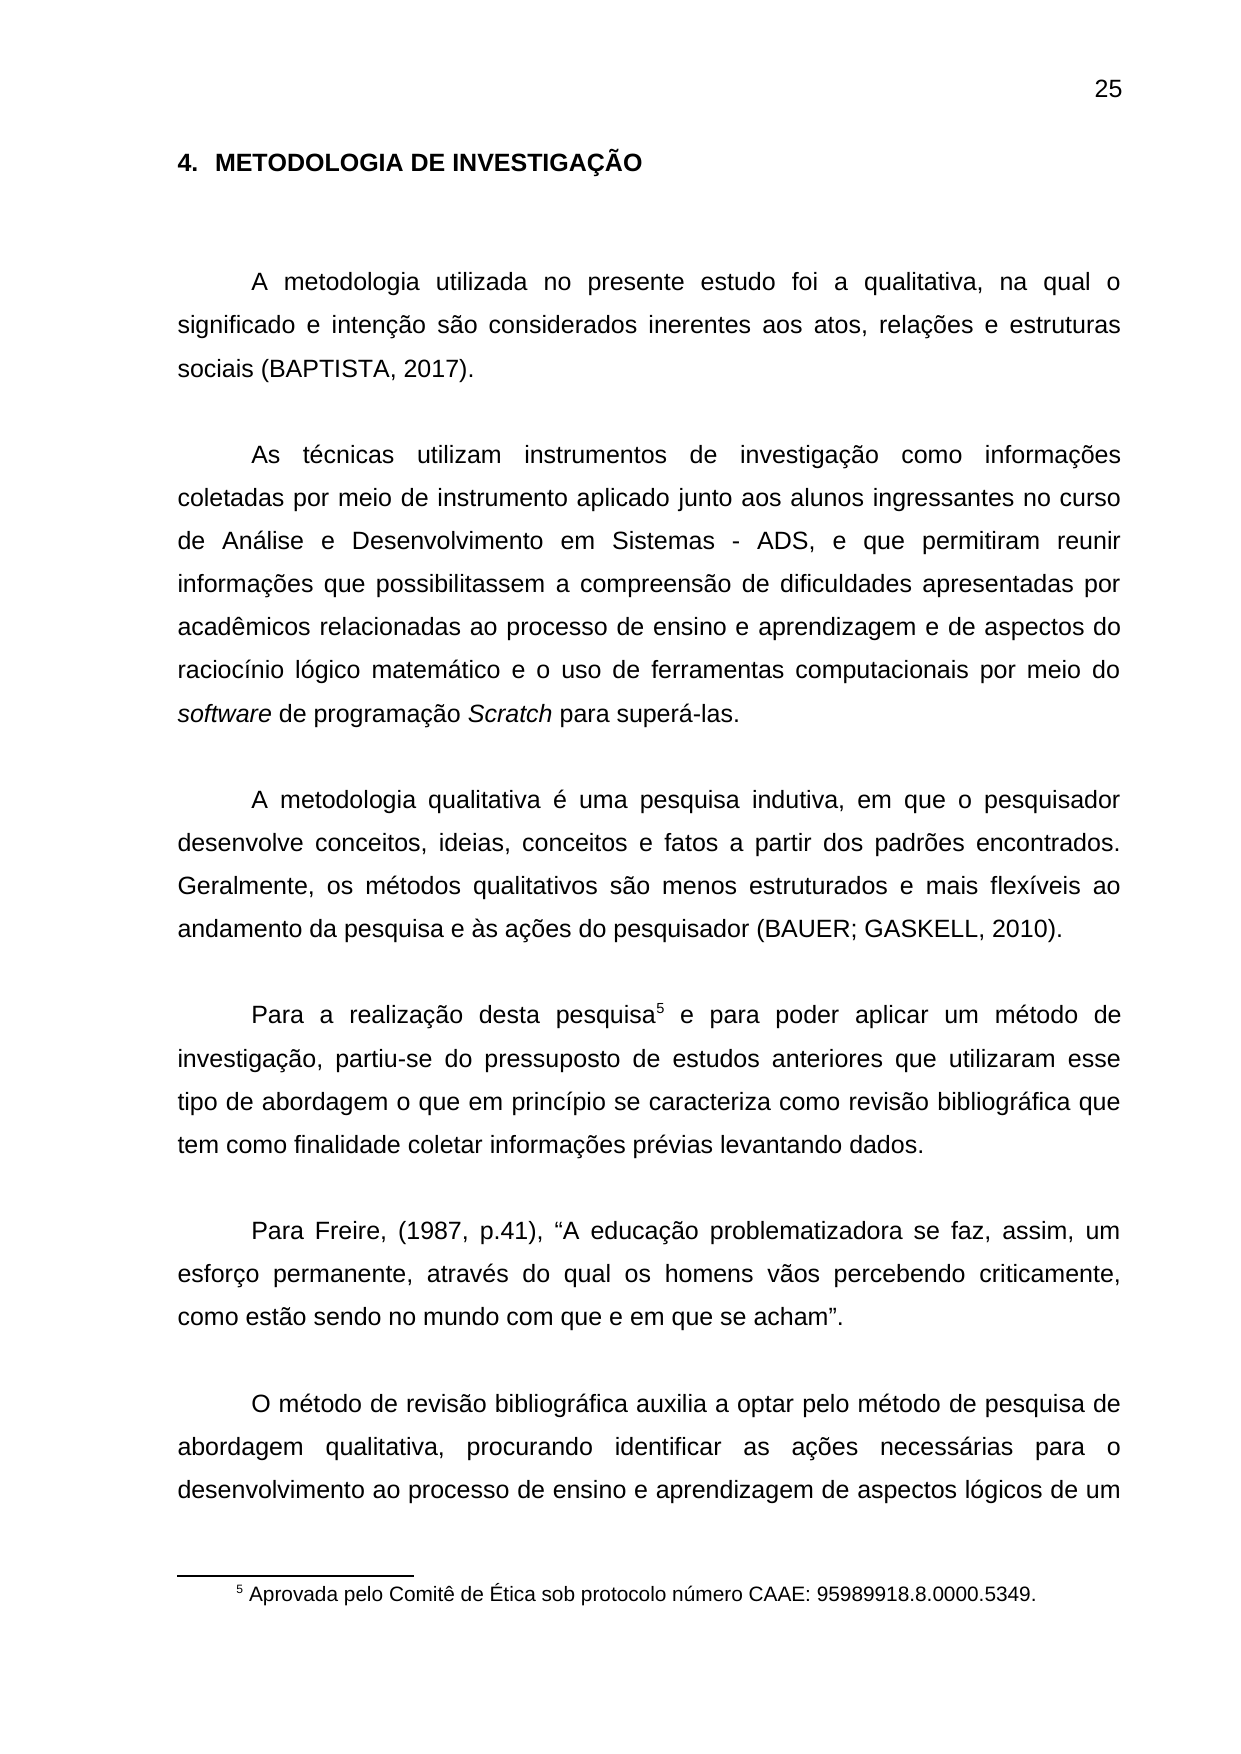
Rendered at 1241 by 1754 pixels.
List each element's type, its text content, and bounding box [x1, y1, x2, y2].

text A metodologia utilizada no presente estudo foi a qualitativa, na qual o significado e intenção são considerados inerentes aos atos, relações e estruturas sociais (BAPTISTA, 2017). [177, 267, 1122, 382]
text As técnicas utilizam instrumentos de investigação como informações coletadas por meio de instrumento aplicado junto aos alunos ingressantes no curso de Análise e Desenvolvimento em Sistemas - ADS, e que permitiram reunir informações que possibilitassem a compreensão de dificuldades apresentadas por acadêmicos relacionadas ao processo de ensino e aprendizagem e de aspectos do raciocínio lógico matemático e o uso de ferramentas computacionais por meio do software de programação Scratch para superá-las. [177, 440, 1122, 727]
text Para Freire, (1987, p.41), “A educação problematizadora se faz, assim, um esforço permanente, através do qual os homens vãos percebendo criticamente, como estão sendo no mundo com que e em que se acham”. [177, 1216, 1122, 1331]
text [177, 1388, 1122, 1503]
subtitle METODOLOGIA DE INVESTIGAÇÃO [177, 148, 1122, 176]
text Para a realização desta pesquisa e para poder aplicar um método de investigação, partiu-se do pressuposto de estudos anteriores que utilizaram esse tipo de abordagem o que em princípio se caracteriza como revisão bibliográfica que tem como finalidade coletar informações prévias levantando dados. [177, 1000, 1122, 1158]
text A metodologia qualitativa é uma pesquisa indutiva, em que o pesquisador desenvolve conceitos, ideias, conceitos e fatos a partir dos padrões encontrados. Geralmente, os métodos qualitativos são menos estruturados e mais flexíveis ao andamento da pesquisa e às ações do pesquisador (BAUER; GASKELL, 2010). [177, 785, 1122, 943]
